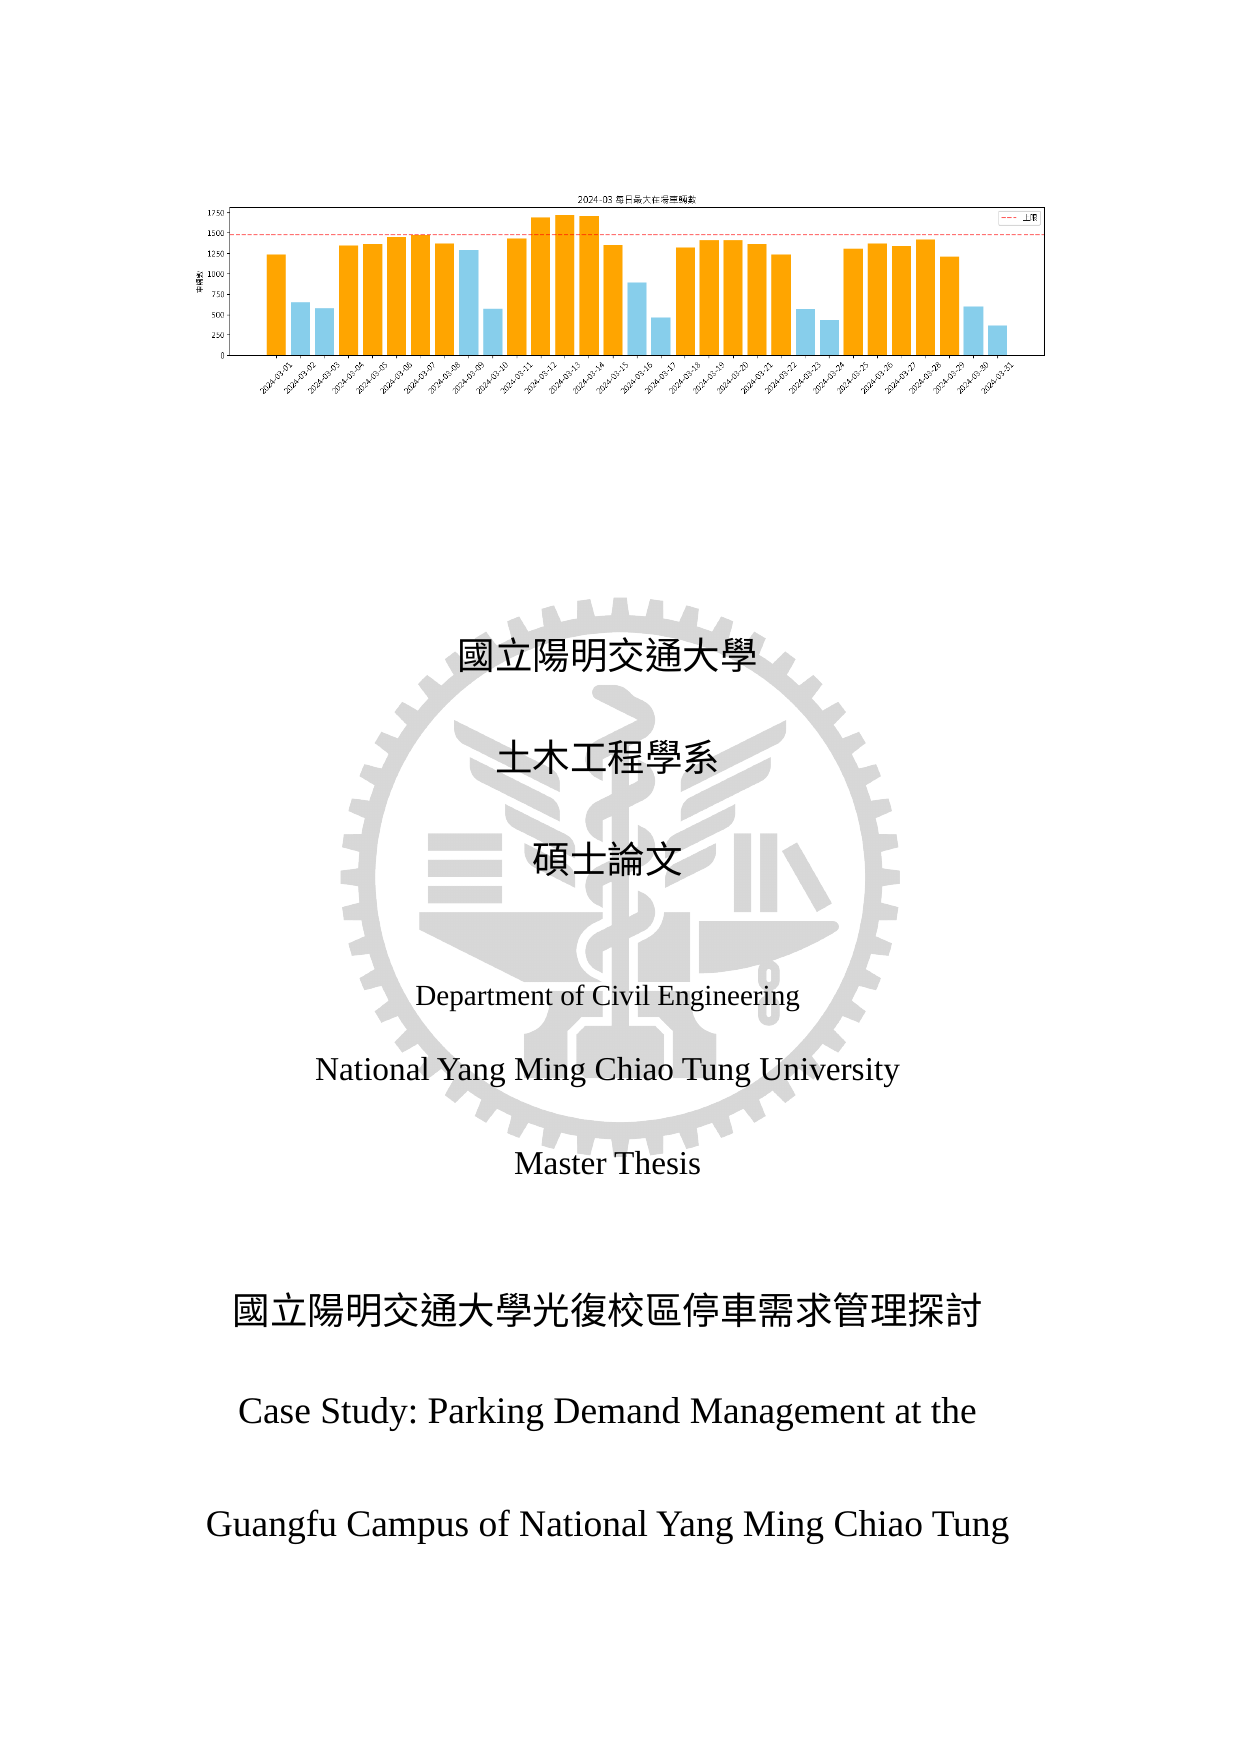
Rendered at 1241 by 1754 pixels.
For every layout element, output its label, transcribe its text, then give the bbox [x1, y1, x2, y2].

text 國立陽明交通大學 [187, 616, 1028, 691]
text Master Thesis [187, 1125, 1028, 1200]
text 碩士論文 [187, 820, 1028, 895]
text 國立陽明交通大學光復校區停車需求管理探討 [187, 1271, 1028, 1346]
text Department of Civil Engineering [187, 976, 1028, 1014]
text National Yang Ming Chiao Tung University [187, 1031, 1028, 1106]
text 土木工程學系 [187, 718, 1028, 793]
picture [187, 187, 1052, 404]
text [187, 1373, 1028, 1560]
